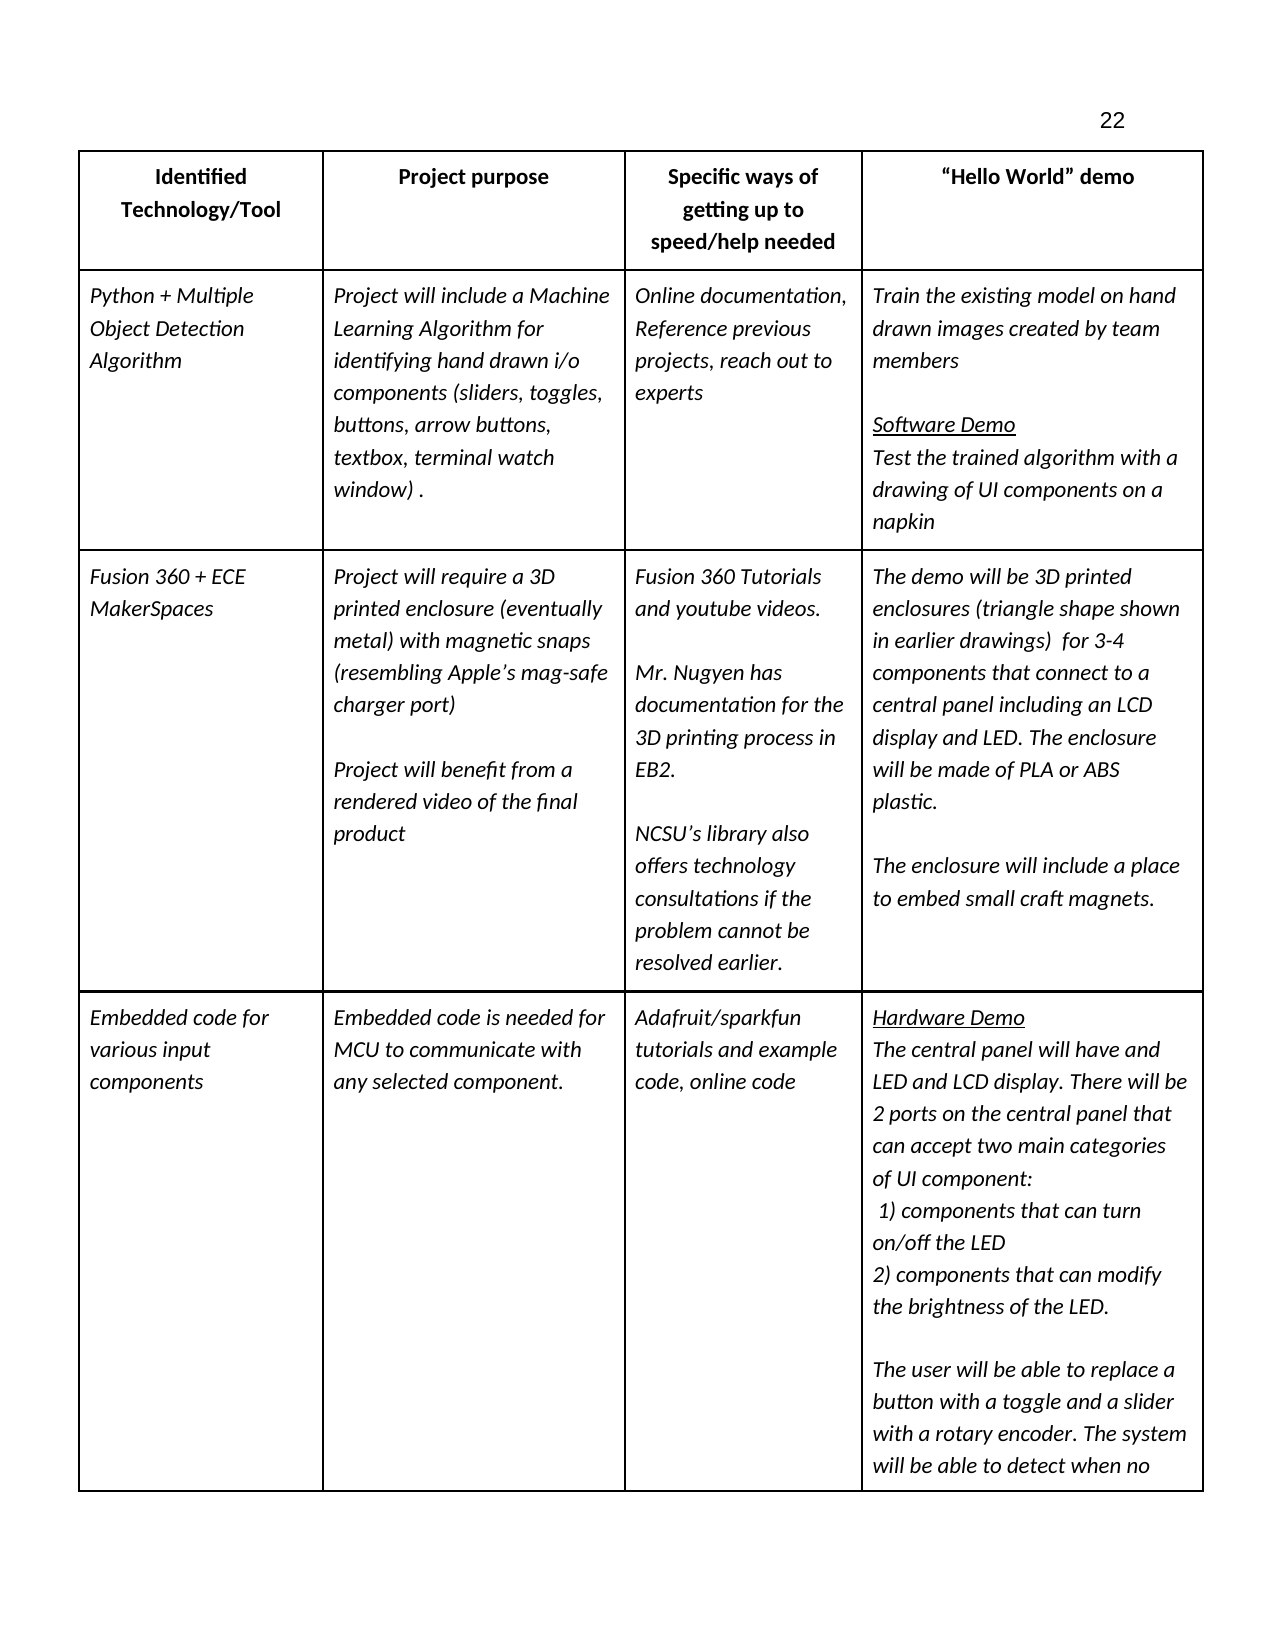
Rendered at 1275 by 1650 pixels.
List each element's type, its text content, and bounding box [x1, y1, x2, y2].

table_cell Fusion 360 + ECE MakerSpaces [80, 551, 322, 990]
table_cell Fusion 360 Tutorials and youtube videos. Mr. Nugyen has documentation for the 3D printing process in EB2. NCSU’s library also offers technology consultations if the problem cannot be resolved earlier. [626, 551, 861, 990]
table_cell Online documentation, Reference previous projects, reach out to experts [626, 271, 861, 549]
table_header “Hello World” demo [863, 152, 1202, 269]
table_cell Project will include a Machine Learning Algorithm for identifying hand drawn i/o components (sliders, toggles, buttons, arrow buttons, textbox, terminal watch window) . [324, 271, 624, 549]
table_cell The demo will be 3D printed enclosures (triangle shape shown in earlier drawings) for 3-4 components that connect to a central panel including an LCD display and LED. The enclosure will be made of PLA or ABS plastic. The enclosure will include a place to embed small craft magnets. [863, 551, 1202, 990]
table_header Identified Technology/Tool [80, 152, 322, 269]
table_header Project purpose [324, 152, 624, 269]
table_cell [80, 993, 322, 1490]
table_cell Python + Multiple Object Detection Algorithm [80, 271, 322, 549]
table_cell Train the existing model on hand drawn images created by team members Software Demo Test the trained algorithm with a drawing of UI components on a napkin [863, 271, 1202, 549]
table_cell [863, 993, 1202, 1490]
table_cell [626, 993, 861, 1490]
table_cell Project will require a 3D printed enclosure (eventually metal) with magnetic snaps (resembling Apple’s mag-safe charger port) Project will benefit from a rendered video of the final product [324, 551, 624, 990]
table_header Specific ways of getting up to speed/help needed [626, 152, 861, 269]
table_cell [324, 993, 624, 1490]
